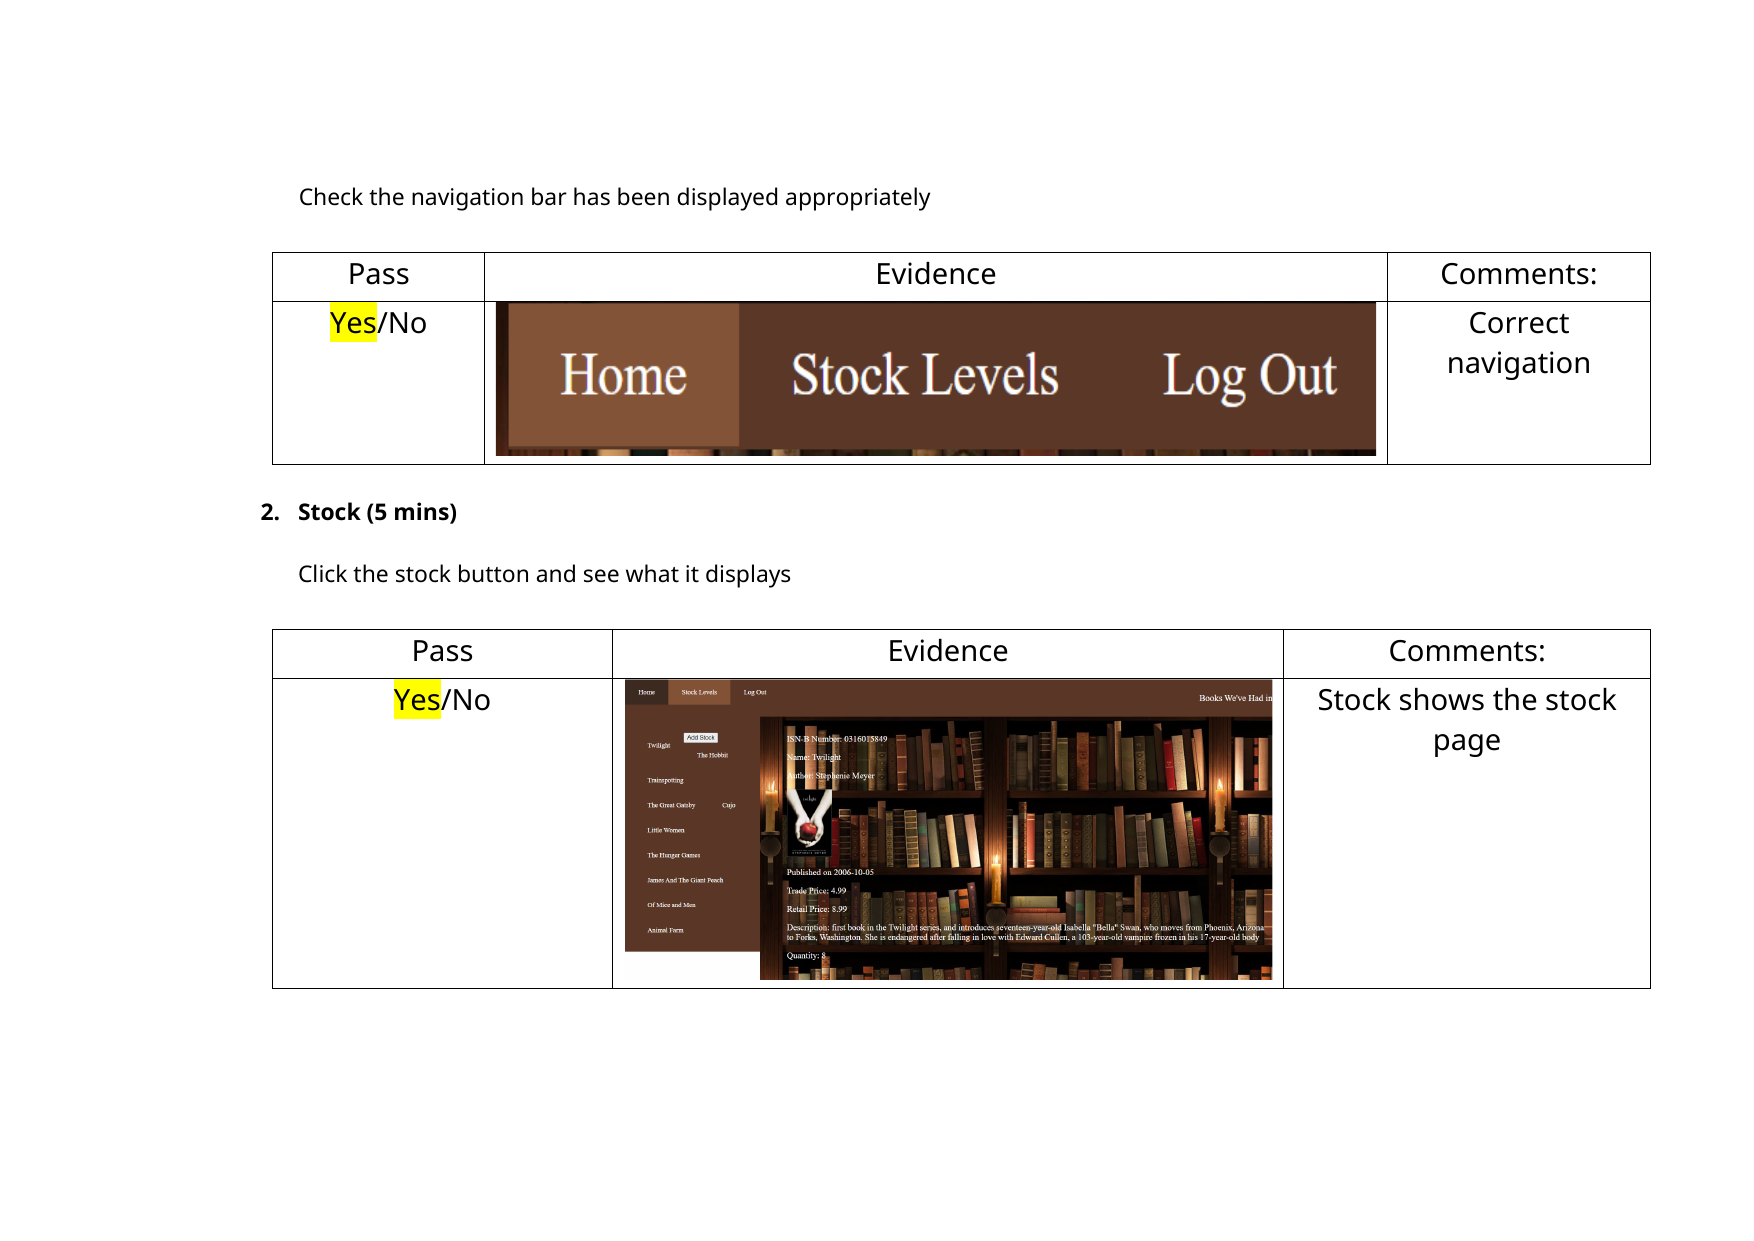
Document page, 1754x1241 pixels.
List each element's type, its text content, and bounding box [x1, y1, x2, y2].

table_cell Yes/No [273, 679, 612, 988]
list Check the navigation bar has been displayed appropriately [298, 181, 1604, 212]
table_header Comments: [1388, 253, 1650, 301]
picture [495, 302, 1377, 456]
table_header Pass [273, 630, 612, 678]
table_header Comments: [1284, 630, 1650, 678]
list Click the stock button and see what it displays [298, 558, 1604, 590]
table_header Pass [273, 253, 484, 301]
picture [623, 679, 1273, 980]
table_header Evidence [485, 253, 1387, 301]
table_cell Correct navigation [1388, 302, 1650, 464]
table_cell Stock shows the stock page [1284, 679, 1650, 988]
table_header Evidence [613, 630, 1283, 678]
table_cell [613, 679, 1283, 988]
list Stock (5 mins) [260, 496, 1604, 527]
table_cell Yes/No [273, 302, 484, 464]
table_cell [485, 302, 1387, 464]
